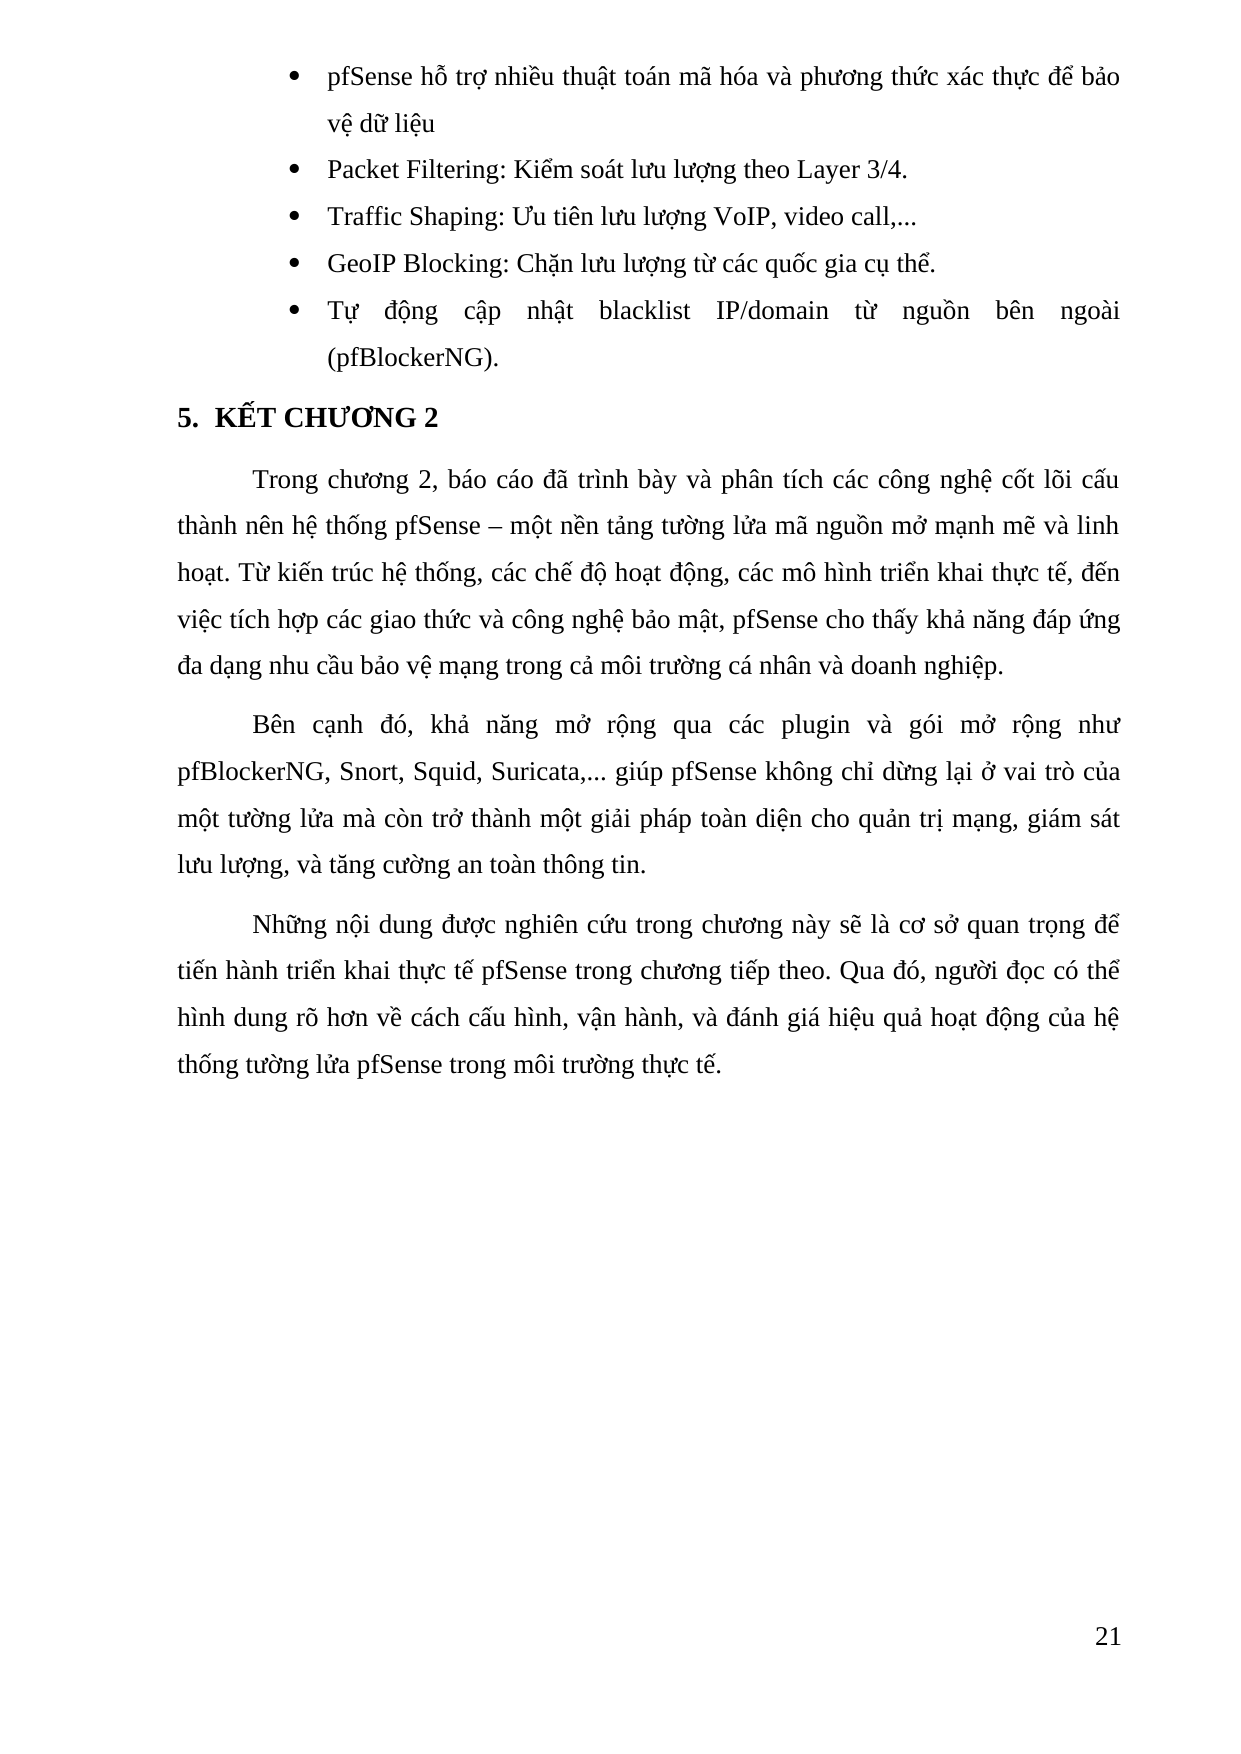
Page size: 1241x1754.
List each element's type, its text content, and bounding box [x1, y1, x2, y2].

text Những nội dung được nghiên cứu trong chương này sẽ là cơ sở quan trọng để tiến hành triển khai thực tế pfSense trong chương tiếp theo. Qua đó, người đọc có thể hình dung rõ hơn về cách cấu hình, vận hành, và đánh giá hiệu quả hoạt động của hệ thống tường lửa pfSense trong môi trường thực tế. [177, 908, 1122, 1079]
list pfSense hỗ trợ nhiều thuật toán mã hóa và phương thức xác thực để bảo vệ dữ liệu [289, 60, 1122, 138]
subtitle Kết chương 2 [177, 400, 1122, 433]
list Packet Filtering: Kiểm soát lưu lượng theo Layer 3/4. [289, 153, 1122, 185]
list Tự động cập nhật blacklist IP/domain từ nguồn bên ngoài (pfBlockerNG). [289, 294, 1122, 372]
text Trong chương 2, báo cáo đã trình bày và phân tích các công nghệ cốt lõi cấu thành nên hệ thống pfSense – một nền tảng tường lửa mã nguồn mở mạnh mẽ và linh hoạt. Từ kiến trúc hệ thống, các chế độ hoạt động, các mô hình triển khai thực tế, đến việc tích hợp các giao thức và công nghệ bảo mật, pfSense cho thấy khả năng đáp ứng đa dạng nhu cầu bảo vệ mạng trong cả môi trường cá nhân và doanh nghiệp. [177, 463, 1122, 681]
text Bên cạnh đó, khả năng mở rộng qua các plugin và gói mở rộng như pfBlockerNG, Snort, Squid, Suricata,... giúp pfSense không chỉ dừng lại ở vai trò của một tường lửa mà còn trở thành một giải pháp toàn diện cho quản trị mạng, giám sát lưu lượng, và tăng cường an toàn thông tin. [177, 709, 1122, 880]
list GeoIP Blocking: Chặn lưu lượng từ các quốc gia cụ thể. [289, 247, 1122, 278]
list Traffic Shaping: Ưu tiên lưu lượng VoIP, video call,... [289, 200, 1122, 232]
